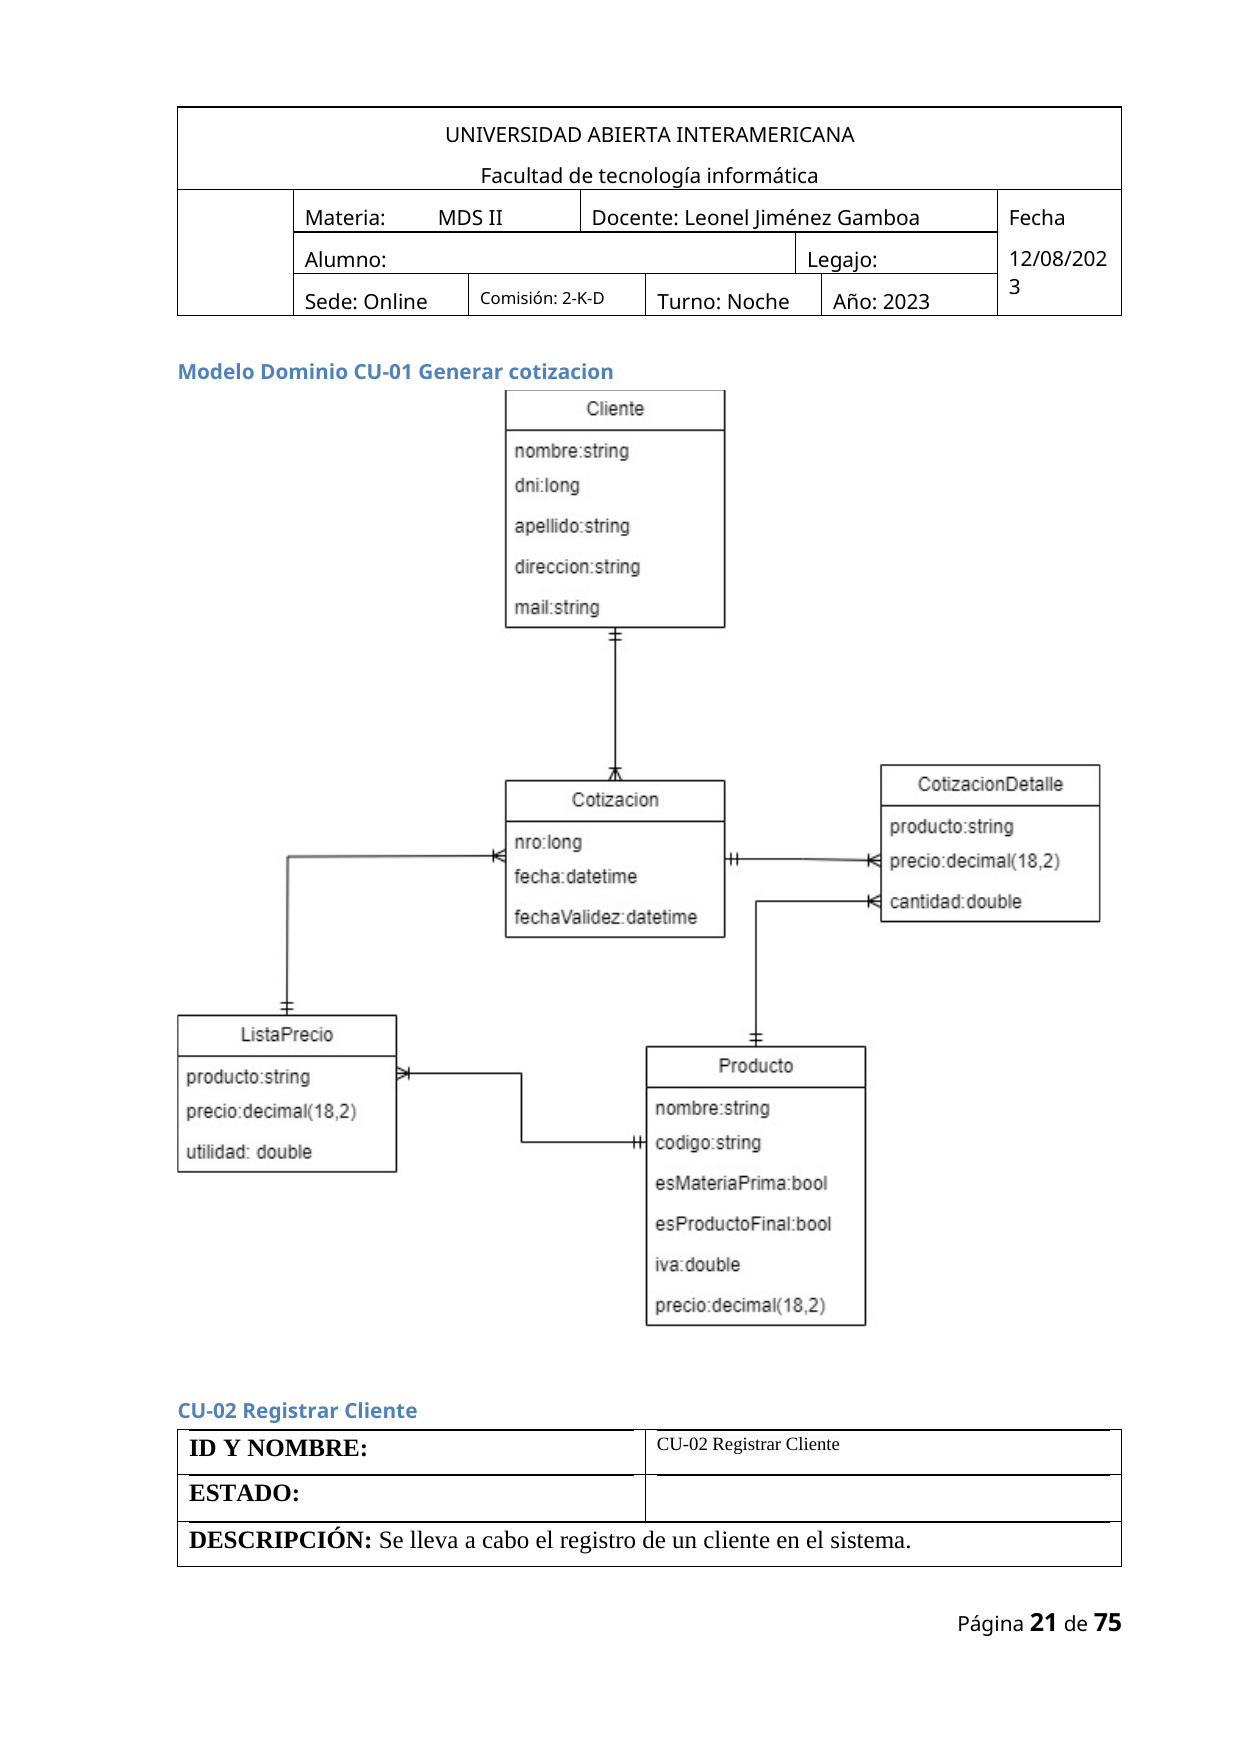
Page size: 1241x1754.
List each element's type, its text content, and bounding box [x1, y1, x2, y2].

table_cell ESTADO: [178, 1475, 645, 1521]
picture [177, 390, 1101, 1331]
table_header ID Y NOMBRE: [178, 1430, 645, 1473]
table_cell [646, 1475, 1121, 1521]
table_header CU-02 Registrar Cliente [646, 1430, 1121, 1473]
subtitle CU-02 Registrar Cliente [177, 1396, 1122, 1424]
table_cell DESCRIPCIÓN: Se lleva a cabo el registro de un cliente en el sistema. [178, 1522, 1121, 1566]
